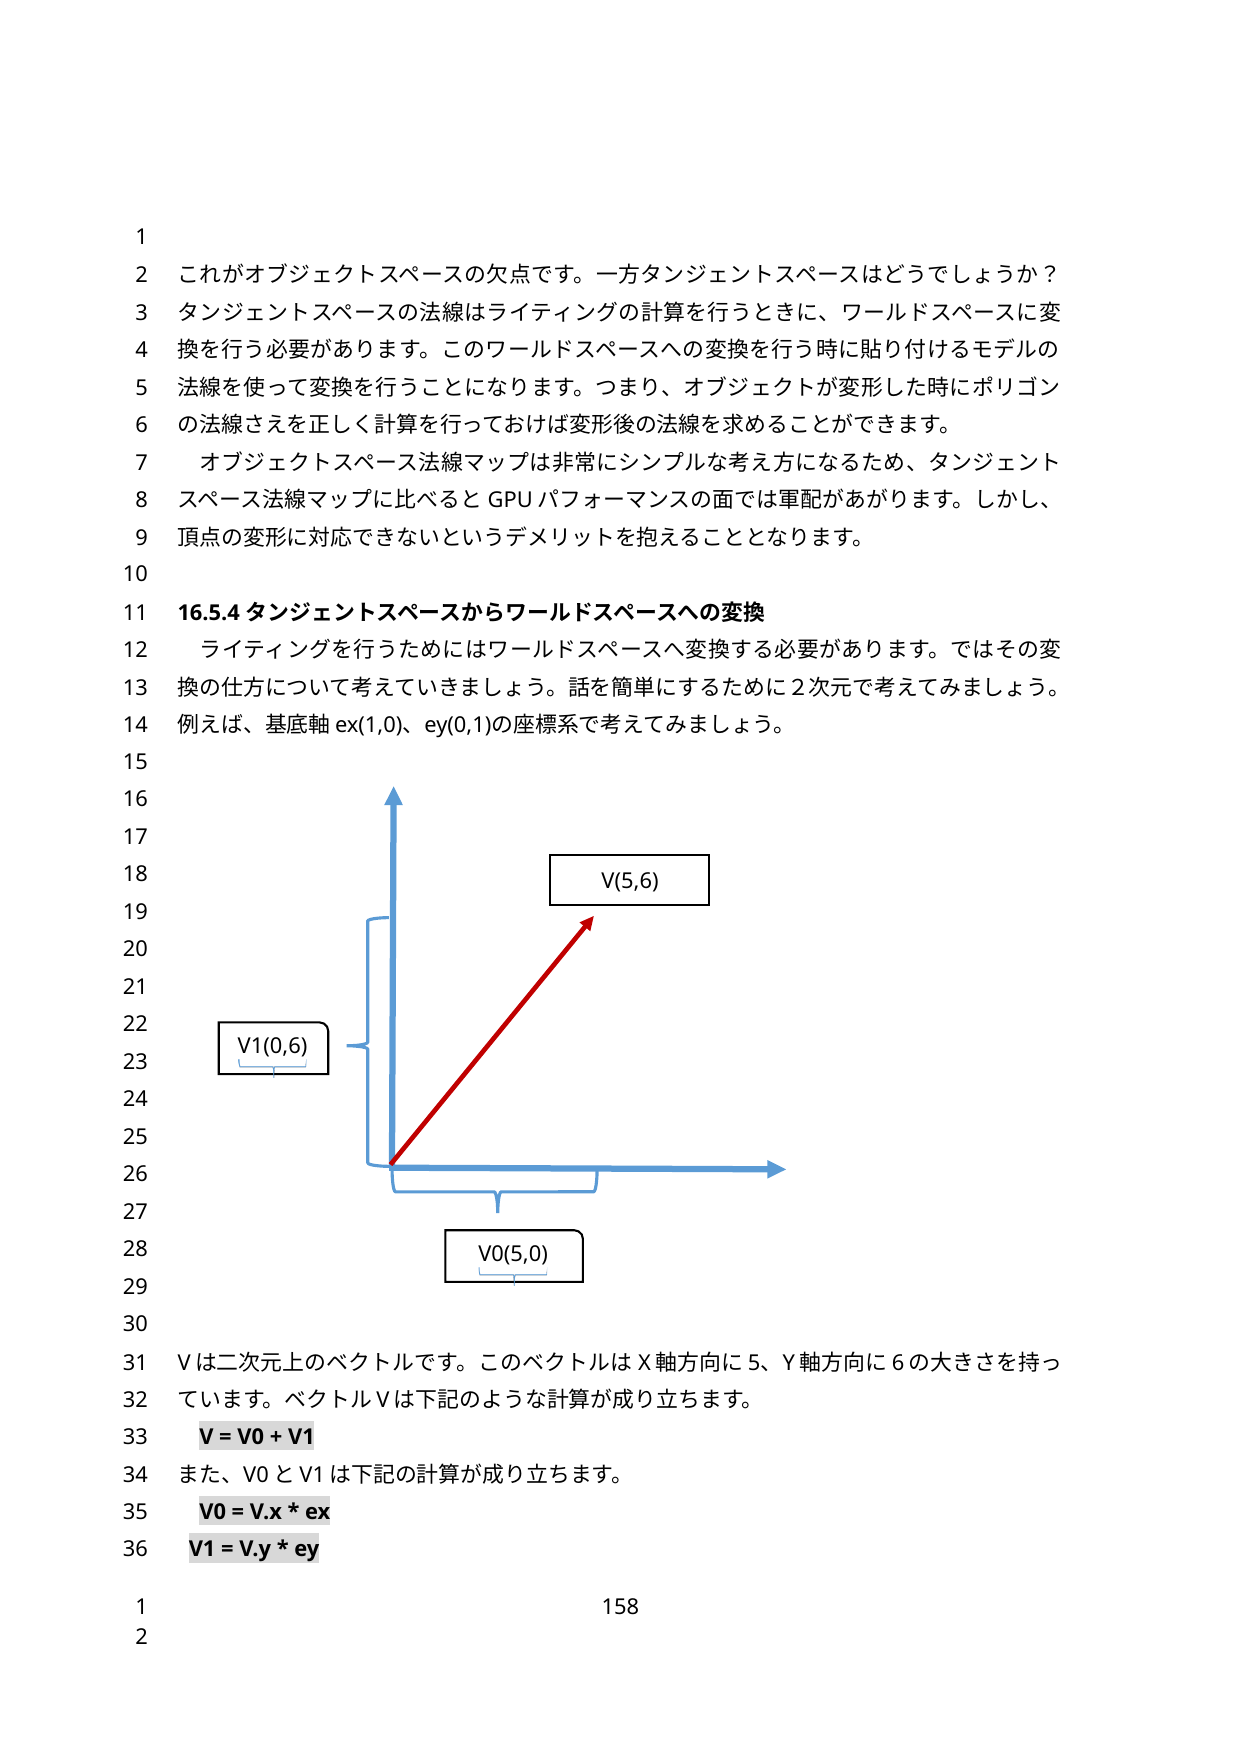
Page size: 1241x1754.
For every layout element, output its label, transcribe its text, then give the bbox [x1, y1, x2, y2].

text V0 = V.x * ex [177, 1492, 1063, 1529]
text 16.5.4 タンジェントスペースからワールドスペースへの変換 [177, 592, 1063, 629]
text 例えば、基底軸ex(1,0)、ey(0,1)の座標系で考えてみましょう。 [177, 704, 1063, 742]
text V = V0 + V1 [177, 1417, 1063, 1454]
text V1 = V.y * ey [177, 1529, 1063, 1567]
text オブジェクトスペース法線マップは非常にシンプルな考え方になるため、タンジェントスペース法線マップに比べるとGPUパフォーマンスの面では軍配があがります。しかし、頂点の変形に対応できないというデメリットを抱えることとなります。 [177, 442, 1063, 554]
text Vは二次元上のベクトルです。このベクトルはX軸方向に5、Y軸方向に6の大きさを持っています。ベクトルVは下記のような計算が成り立ちます。 [177, 1342, 1063, 1417]
text これがオブジェクトスペースの欠点です。一方タンジェントスペースはどうでしょうか？タンジェントスペースの法線はライティングの計算を行うときに、ワールドスペースに変換を行う必要があります。このワールドスペースへの変換を行う時に貼り付けるモデルの法線を使って変換を行うことになります。つまり、オブジェクトが変形した時にポリゴンの法線さえを正しく計算を行っておけば変形後の法線を求めることができます。 [177, 254, 1063, 442]
text また、V0とV1は下記の計算が成り立ちます。 [177, 1454, 1063, 1492]
text ライティングを行うためにはワールドスペースへ変換する必要があります。ではその変換の仕方について考えていきましょう。話を簡単にするために２次元で考えてみましょう。 [177, 629, 1063, 704]
